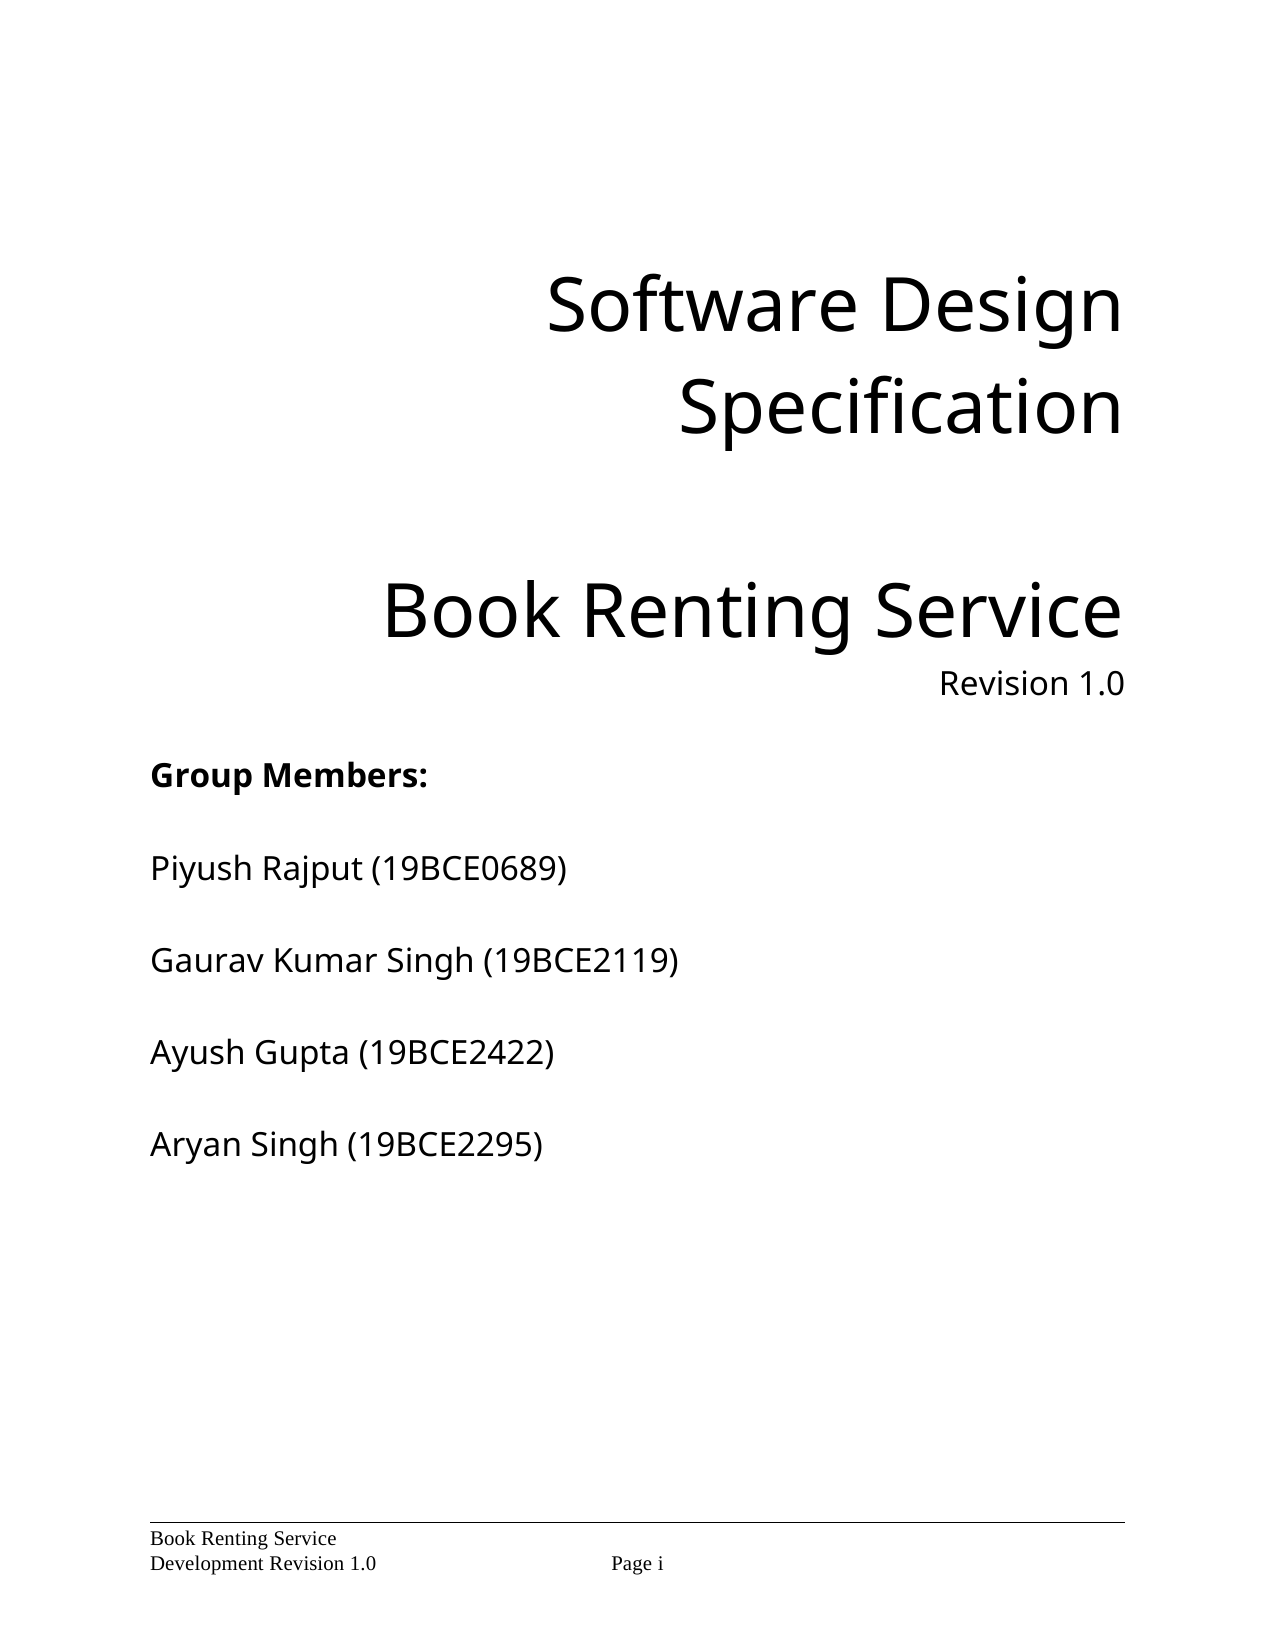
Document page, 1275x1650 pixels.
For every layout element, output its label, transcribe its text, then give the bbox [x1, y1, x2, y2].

text Aryan Singh (19BCE2295) [150, 1120, 1125, 1166]
text Book Renting Service [150, 558, 1125, 660]
text Ayush Gupta (19BCE2422) [150, 1028, 1125, 1074]
text Group Members: [150, 752, 1125, 798]
text Software Design [150, 252, 1125, 354]
text Revision 1.0 [150, 660, 1125, 706]
text Gaurav Kumar Singh (19BCE2119) [150, 936, 1125, 982]
text Specification [150, 354, 1125, 456]
text Piyush Rajput (19BCE0689) [150, 844, 1125, 890]
